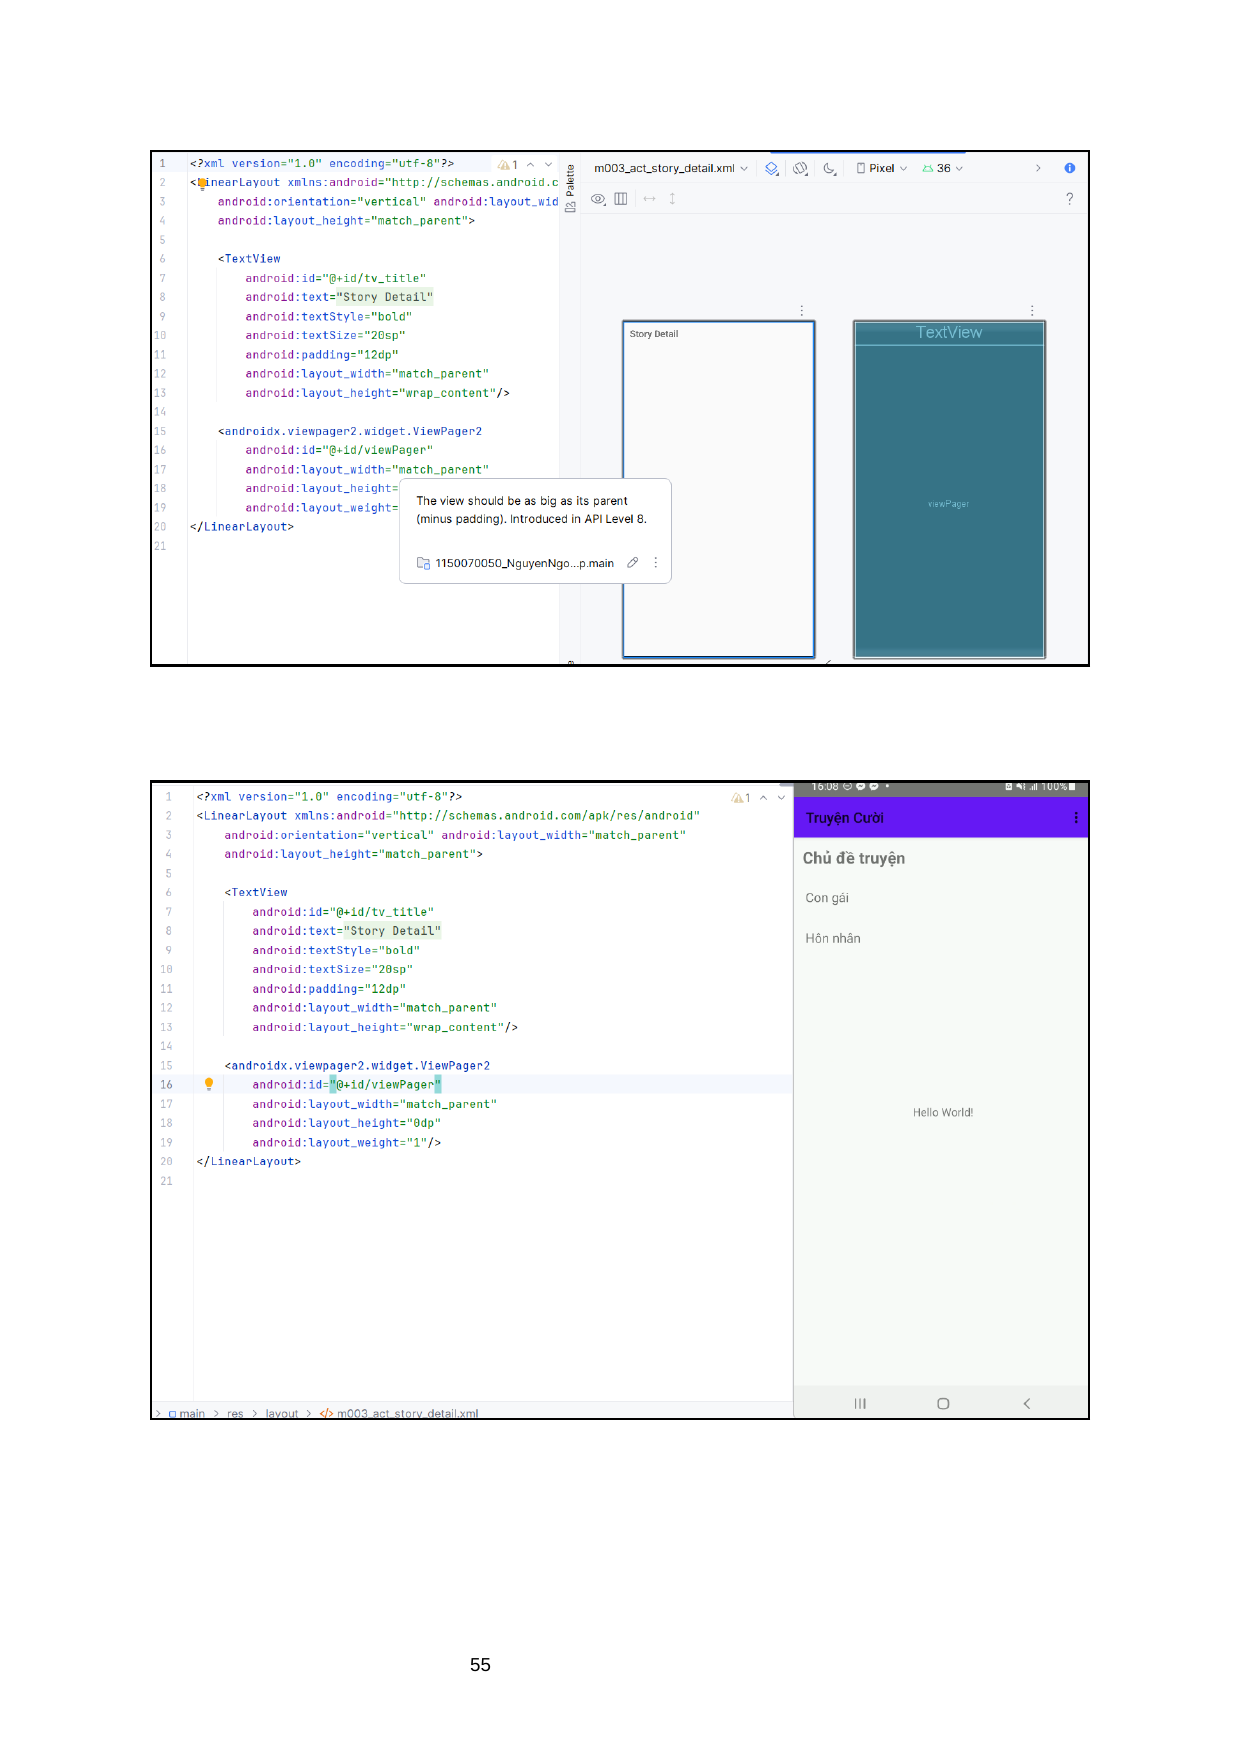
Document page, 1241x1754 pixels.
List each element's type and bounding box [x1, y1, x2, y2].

picture [152, 783, 1088, 1418]
picture [152, 152, 1088, 664]
